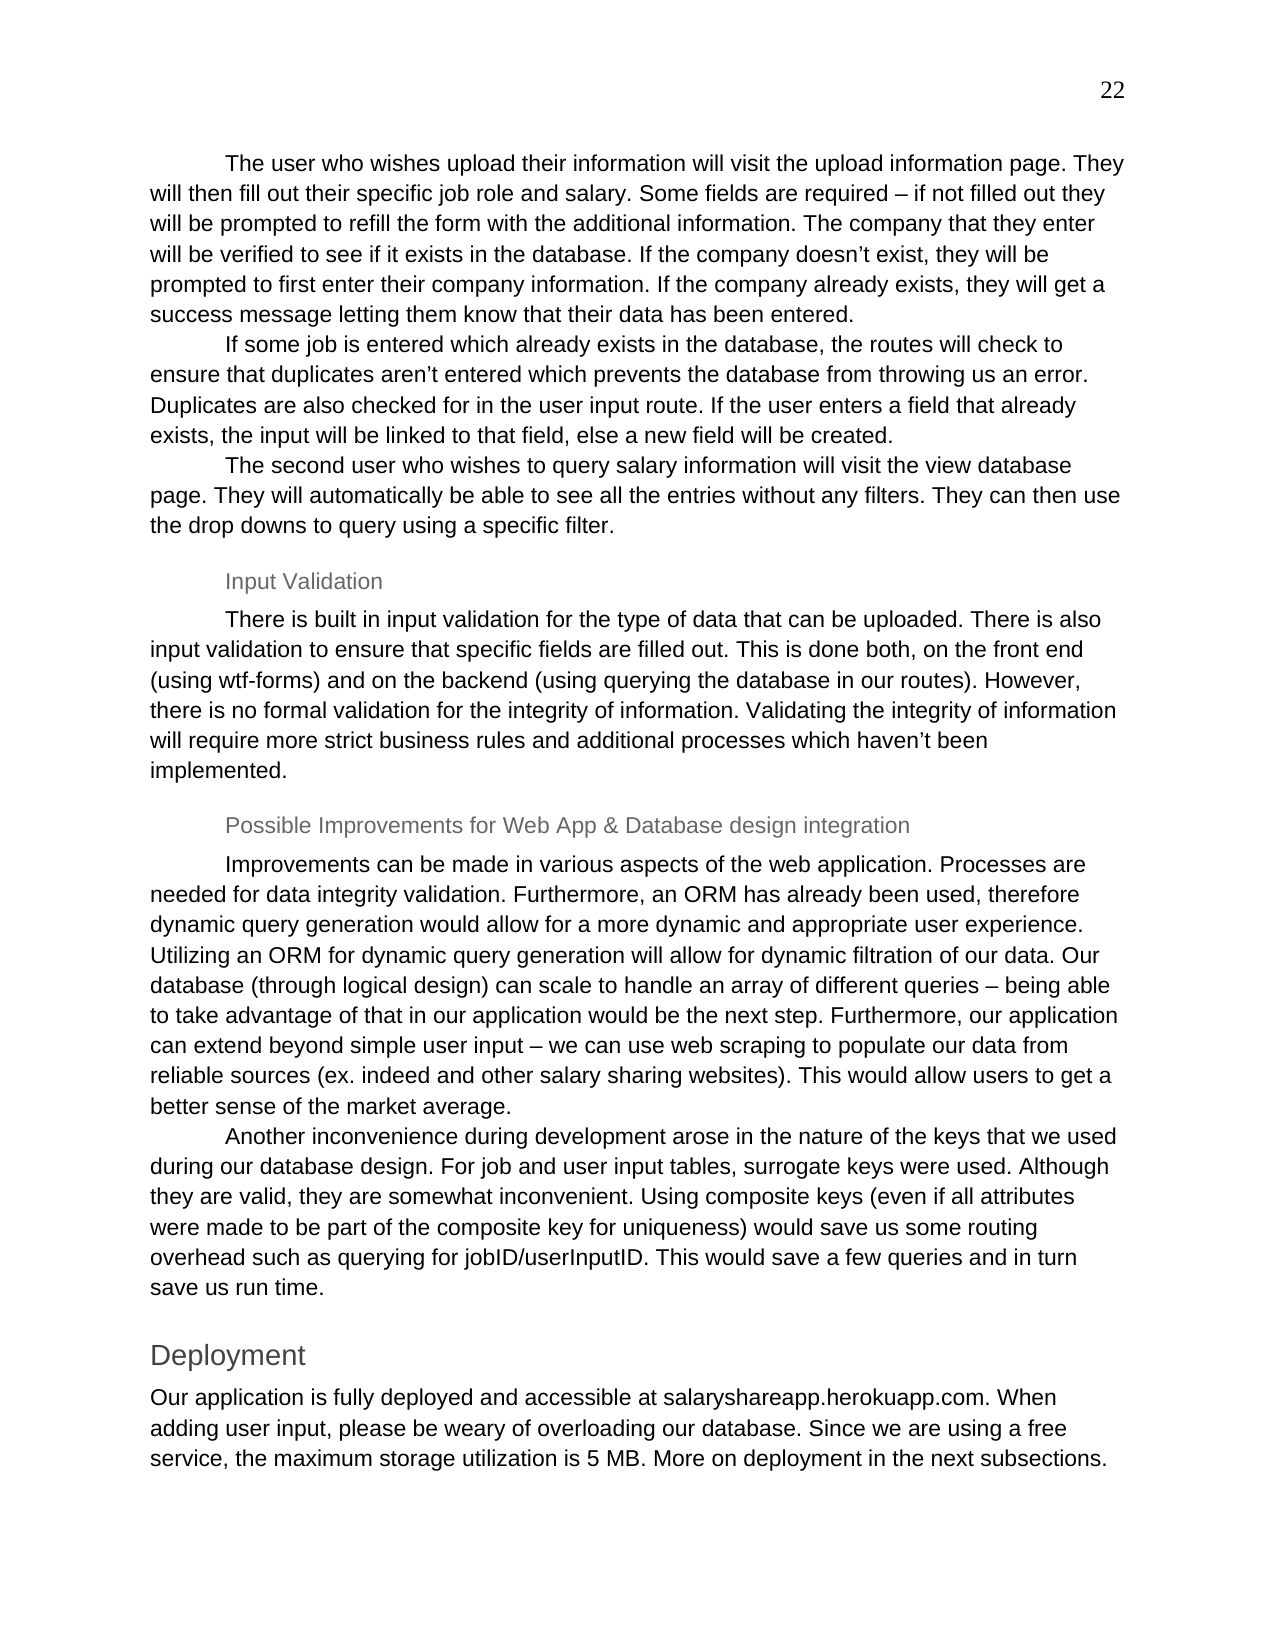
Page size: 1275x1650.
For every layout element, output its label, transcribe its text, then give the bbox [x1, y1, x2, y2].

subtitle Deployment [150, 1337, 1125, 1371]
subtitle Possible Improvements for Web App & Database design integration [150, 812, 1125, 839]
text Improvements can be made in various aspects of the web application. Processes are needed for data integrity validation. Furthermore, an ORM has already been used, therefore dynamic query generation would allow for a more dynamic and appropriate user experience. Utilizing an ORM for dynamic query generation will allow for dynamic filtration of our data. Our database (through logical design) can scale to handle an array of different queries – being able to take advantage of that in our application would be the next step. Furthermore, our application can extend beyond simple user input – we can use web scraping to populate our data from reliable sources (ex. indeed and other salary sharing websites). This would allow users to get a better sense of the market average. [150, 851, 1125, 1119]
text The second user who wishes to query salary information will visit the view database page. They will automatically be able to see all the entries without any filters. They can then use the drop downs to query using a specific filter. [150, 452, 1125, 539]
subtitle Input Validation [150, 568, 1125, 594]
text There is built in input validation for the type of data that can be uploaded. There is also input validation to ensure that specific fields are filled out. This is done both, on the front end (using wtf-forms) and on the backend (using querying the database in our routes). However, there is no formal validation for the integrity of information. Validating the integrity of information will require more strict business rules and additional processes which haven’t been implemented. [150, 606, 1125, 784]
text If some job is entered which already exists in the database, the routes will check to ensure that duplicates aren’t entered which prevents the database from throwing us an error. Duplicates are also checked for in the user input route. If the user enters a field that already exists, the input will be linked to that field, else a new field will be created. [150, 331, 1125, 448]
text Another inconvenience during development arose in the nature of the keys that we used during our database design. For job and user input tables, surrogate keys were used. Although they are valid, they are somewhat inconvenient. Using composite keys (even if all attributes were made to be part of the composite key for uniqueness) would save us some routing overhead such as querying for jobID/userInputID. This would save a few queries and in turn save us run time. [150, 1123, 1125, 1300]
text The user who wishes upload their information will visit the upload information page. They will then fill out their specific job role and salary. Some fields are required – if not filled out they will be prompted to refill the form with the additional information. The company that they enter will be verified to see if it exists in the database. If the company doesn’t exist, they will be prompted to first enter their company information. If the company already exists, they will get a success message letting them know that their data has been entered. [150, 150, 1125, 327]
text Our application is fully deployed and accessible at salaryshareapp.herokuapp.com. When adding user input, please be weary of overloading our database. Since we are using a free service, the maximum storage utilization is 5 MB. More on deployment in the next subsections. [150, 1384, 1125, 1471]
